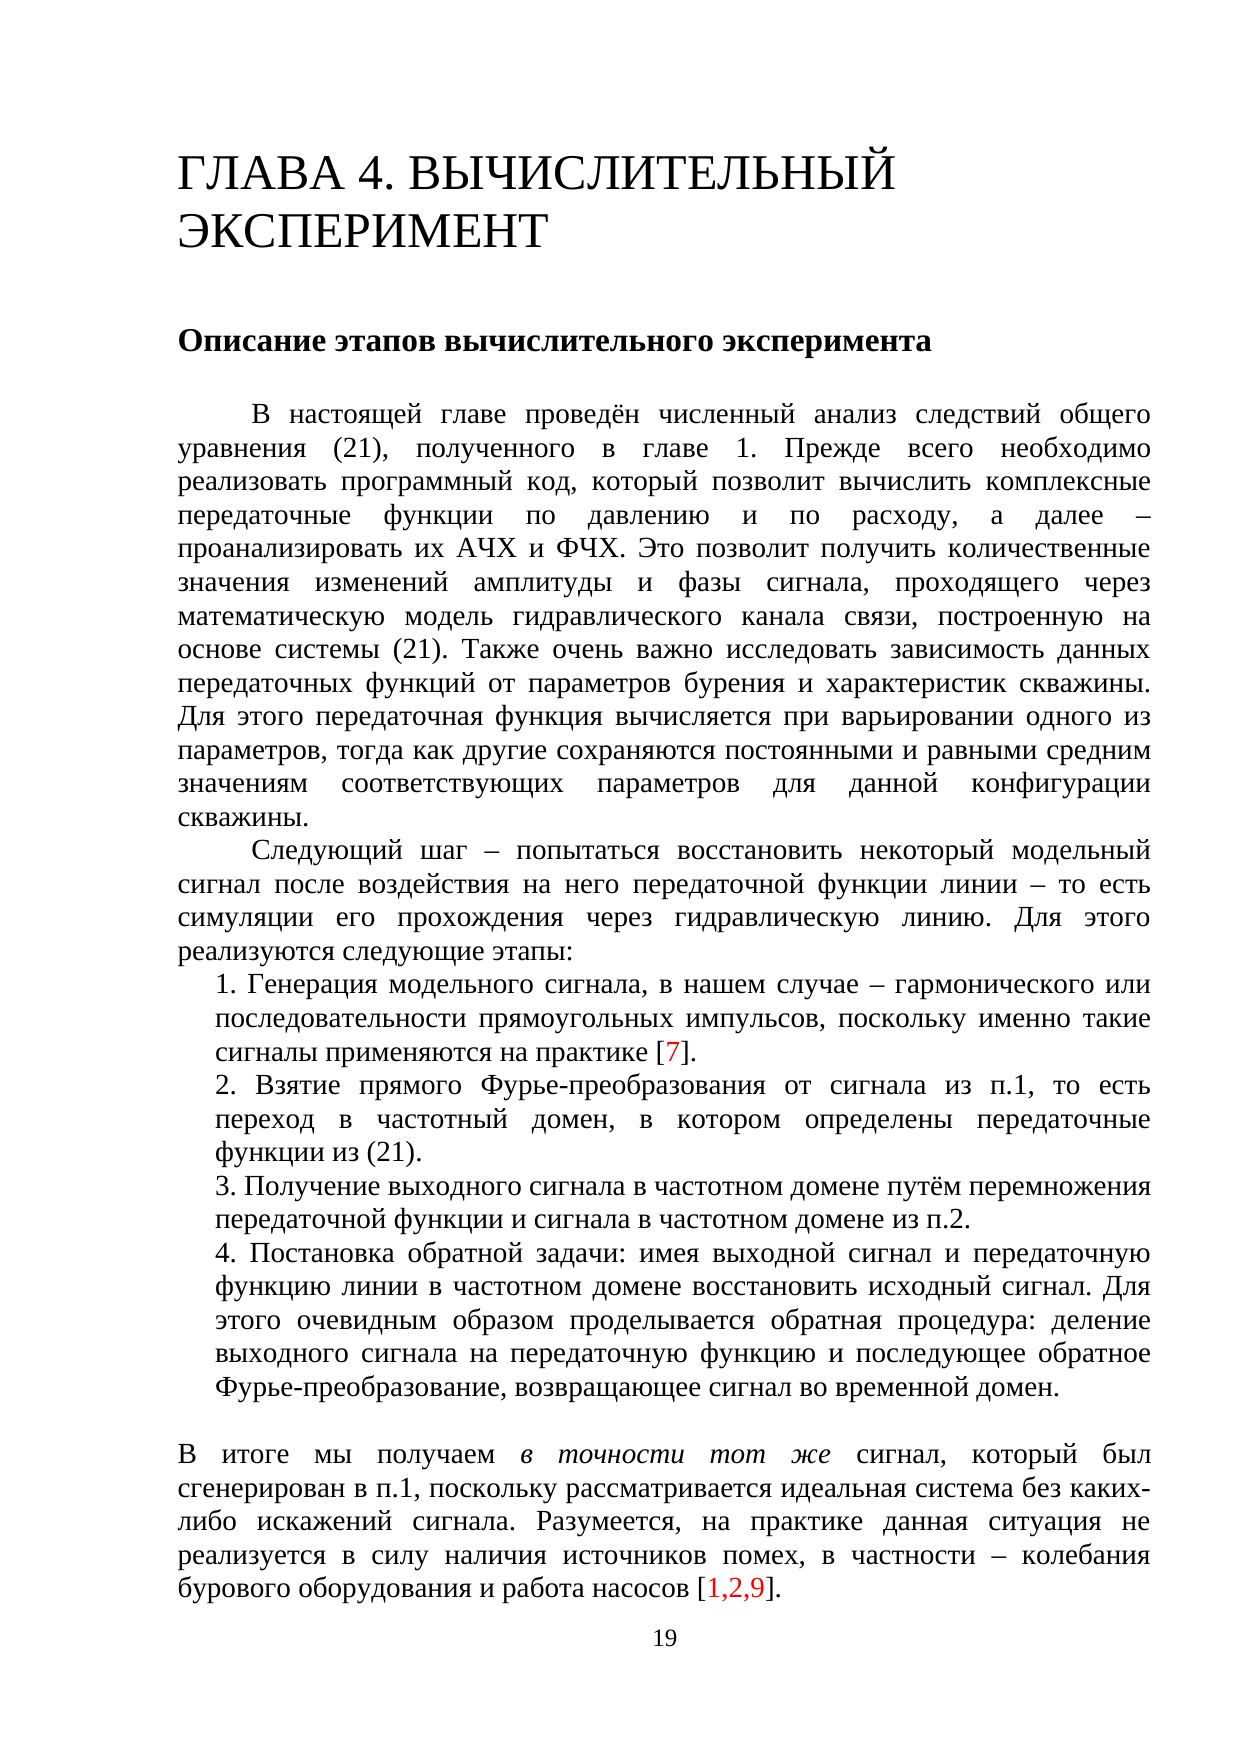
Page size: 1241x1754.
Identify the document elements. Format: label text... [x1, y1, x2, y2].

text В итоге мы получаем в точности тот же сигнал, который был сгенерирован в п.1, поскольку рассматривается идеальная система без каких-либо искажений сигнала. Разумеется, на практике данная ситуация не реализуется в силу наличия источников помех, в частности – колебания бурового оборудования и работа насосов [1,2,9]. [177, 1436, 1152, 1604]
text В настоящей главе проведён численный анализ следствий общего уравнения (21), полученного в главе 1. Прежде всего необходимо реализовать программный код, который позволит вычислить комплексные передаточные функции по давлению и по расходу, а далее – проанализировать их АЧХ и ФЧХ. Это позволит получить количественные значения изменений амплитуды и фазы сигнала, проходящего через математическую модель гидравлического канала связи, построенную на основе системы (21). Также очень важно исследовать зависимость данных передаточных функций от параметров бурения и характеристик скважины. Для этого передаточная функция вычисляется при варьировании одного из параметров, тогда как другие сохраняются постоянными и равными средним значениям соответствующих параметров для данной конфигурации скважины. [177, 396, 1152, 832]
text 3. Получение выходного сигнала в частотном домене путём перемножения передаточной функции и сигнала в частотном домене из п.2. [215, 1168, 1152, 1235]
text Следующий шаг – попытаться восстановить некоторый модельный сигнал после воздействия на него передаточной функции линии – то есть симуляции его прохождения через гидравлическую линию. Для этого реализуются следующие этапы: [177, 832, 1152, 967]
text Описание этапов вычислительного эксперимента [177, 320, 1152, 358]
text 2. Взятие прямого Фурье-преобразования от сигнала из п.1, то есть переход в частотный домен, в котором определены передаточные функции из (21). [215, 1067, 1152, 1168]
text 1. Генерация модельного сигнала, в нашем случае – гармонического или последовательности прямоугольных импульсов, поскольку именно такие сигналы применяются на практике [7]. [215, 967, 1152, 1067]
subtitle ГЛАВА 4. ВЫЧИСЛИТЕЛЬНЫЙ ЭКСПЕРИМЕНТ [177, 143, 1152, 258]
text 4. Постановка обратной задачи: имея выходной сигнал и передаточную функцию линии в частотном домене восстановить исходный сигнал. Для этого очевидным образом проделывается обратная процедура: деление выходного сигнала на передаточную функцию и последующее обратное Фурье-преобразование, возвращающее сигнал во временной домен. [215, 1235, 1152, 1403]
